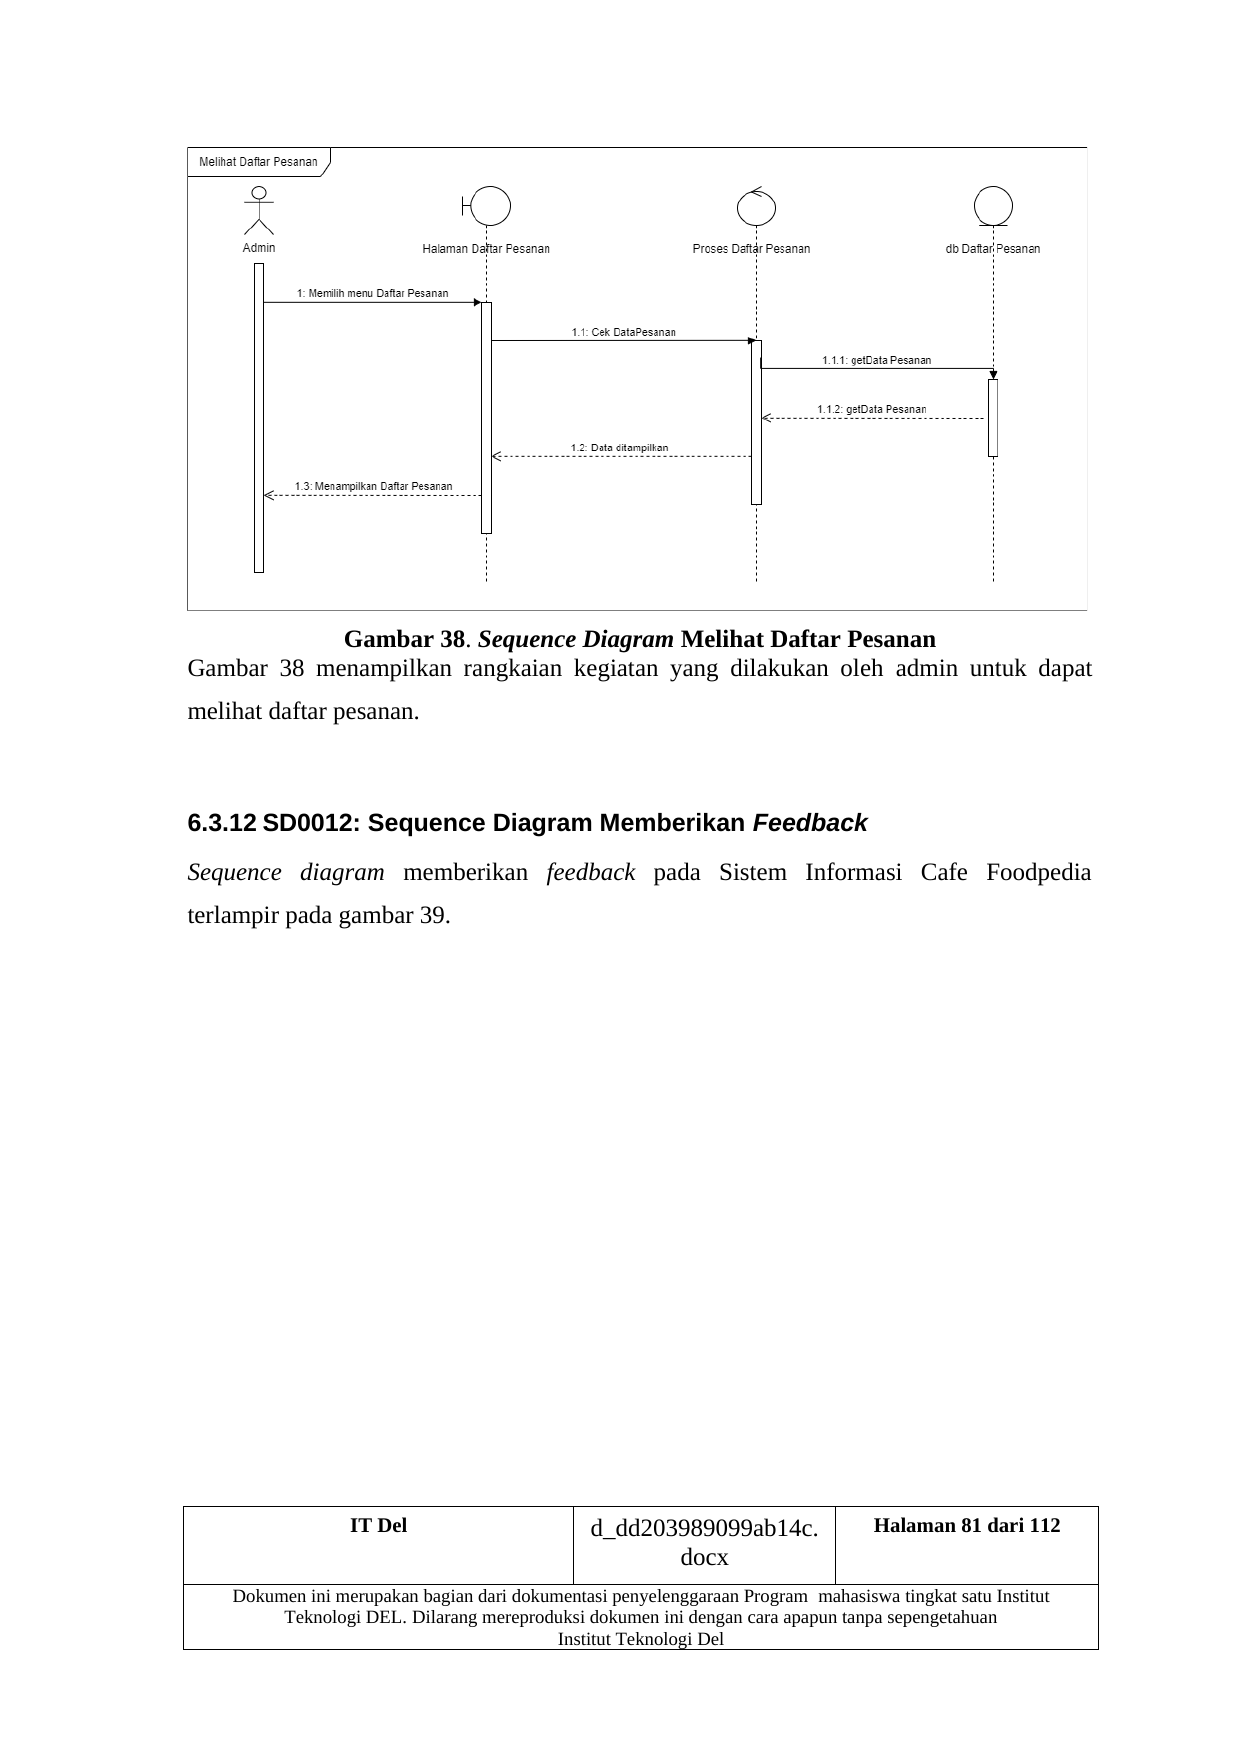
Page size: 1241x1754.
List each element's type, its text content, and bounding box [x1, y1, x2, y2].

text Gambar 38. Sequence Diagram Melihat Daftar Pesanan [187, 624, 1092, 653]
text Sequence diagram memberikan feedback pada Sistem Informasi Cafe Foodpedia terlampir pada gambar 39. [187, 857, 1092, 929]
subtitle SD0012: Sequence Diagram Memberikan Feedback [187, 808, 1092, 836]
picture [187, 147, 1088, 611]
text Gambar 38 menampilkan rangkaian kegiatan yang dilakukan oleh admin untuk dapat melihat daftar pesanan. [187, 653, 1092, 725]
